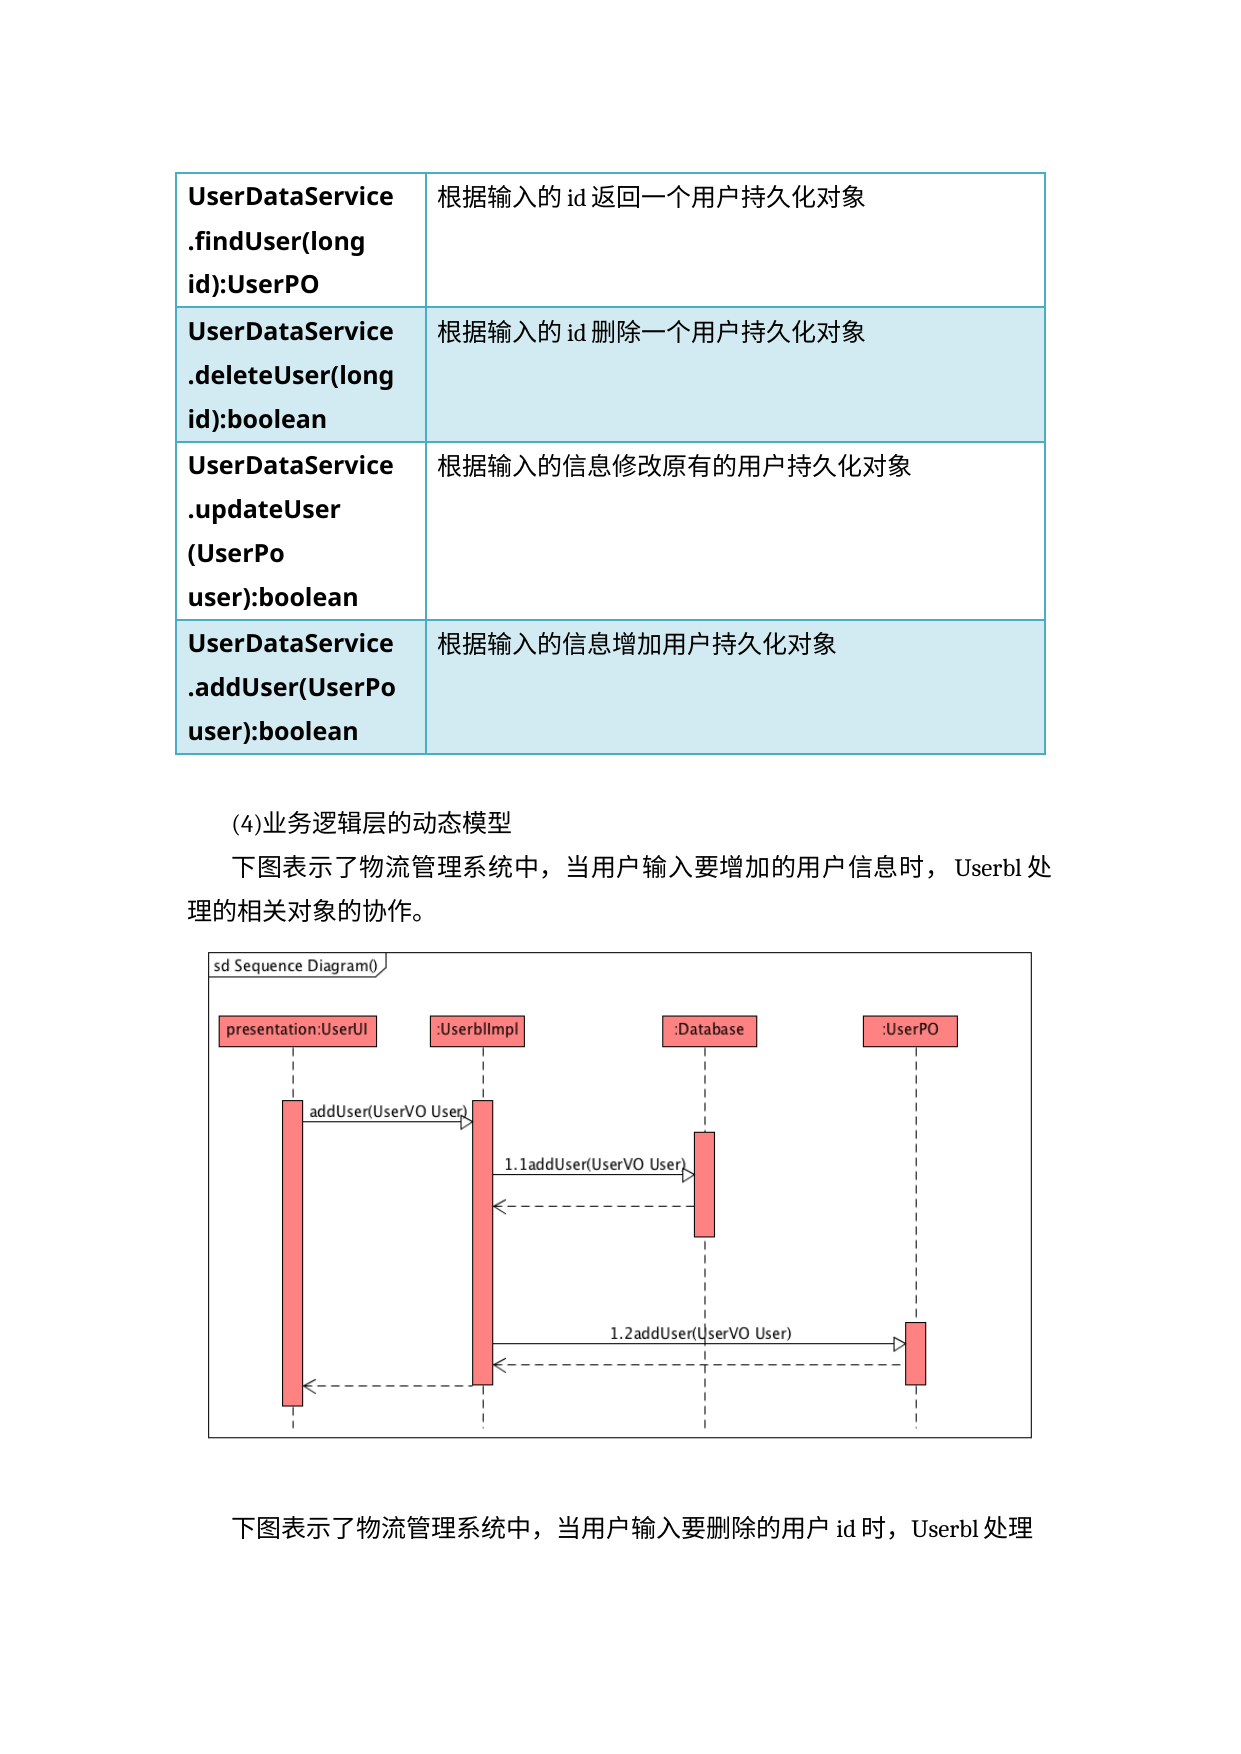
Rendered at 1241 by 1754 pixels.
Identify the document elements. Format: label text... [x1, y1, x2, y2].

table_cell 根据输入的id删除一个用户持久化对象 [427, 308, 1044, 441]
table_cell UserDataService .findUser(long id):UserPO [177, 174, 425, 306]
text 下图表示了物流管理系统中，当用户输入要增加的用户信息时，Userbl处理的相关对象的协作。 [187, 843, 1053, 931]
table_cell UserDataService .deleteUser(long id):boolean [177, 308, 425, 441]
table_cell UserDataService .updateUser(UserPo user):boolean [177, 443, 425, 619]
text (4)业务逻辑层的动态模型 [187, 799, 1053, 843]
table_cell 根据输入的id返回一个用户持久化对象 [427, 174, 1044, 306]
table_cell UserDataService .addUser(UserPo user):boolean [177, 621, 425, 753]
table_cell 根据输入的信息增加用户持久化对象 [427, 621, 1044, 753]
table_cell 根据输入的信息修改原有的用户持久化对象 [427, 443, 1044, 619]
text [187, 1504, 1053, 1548]
picture [187, 931, 1053, 1470]
